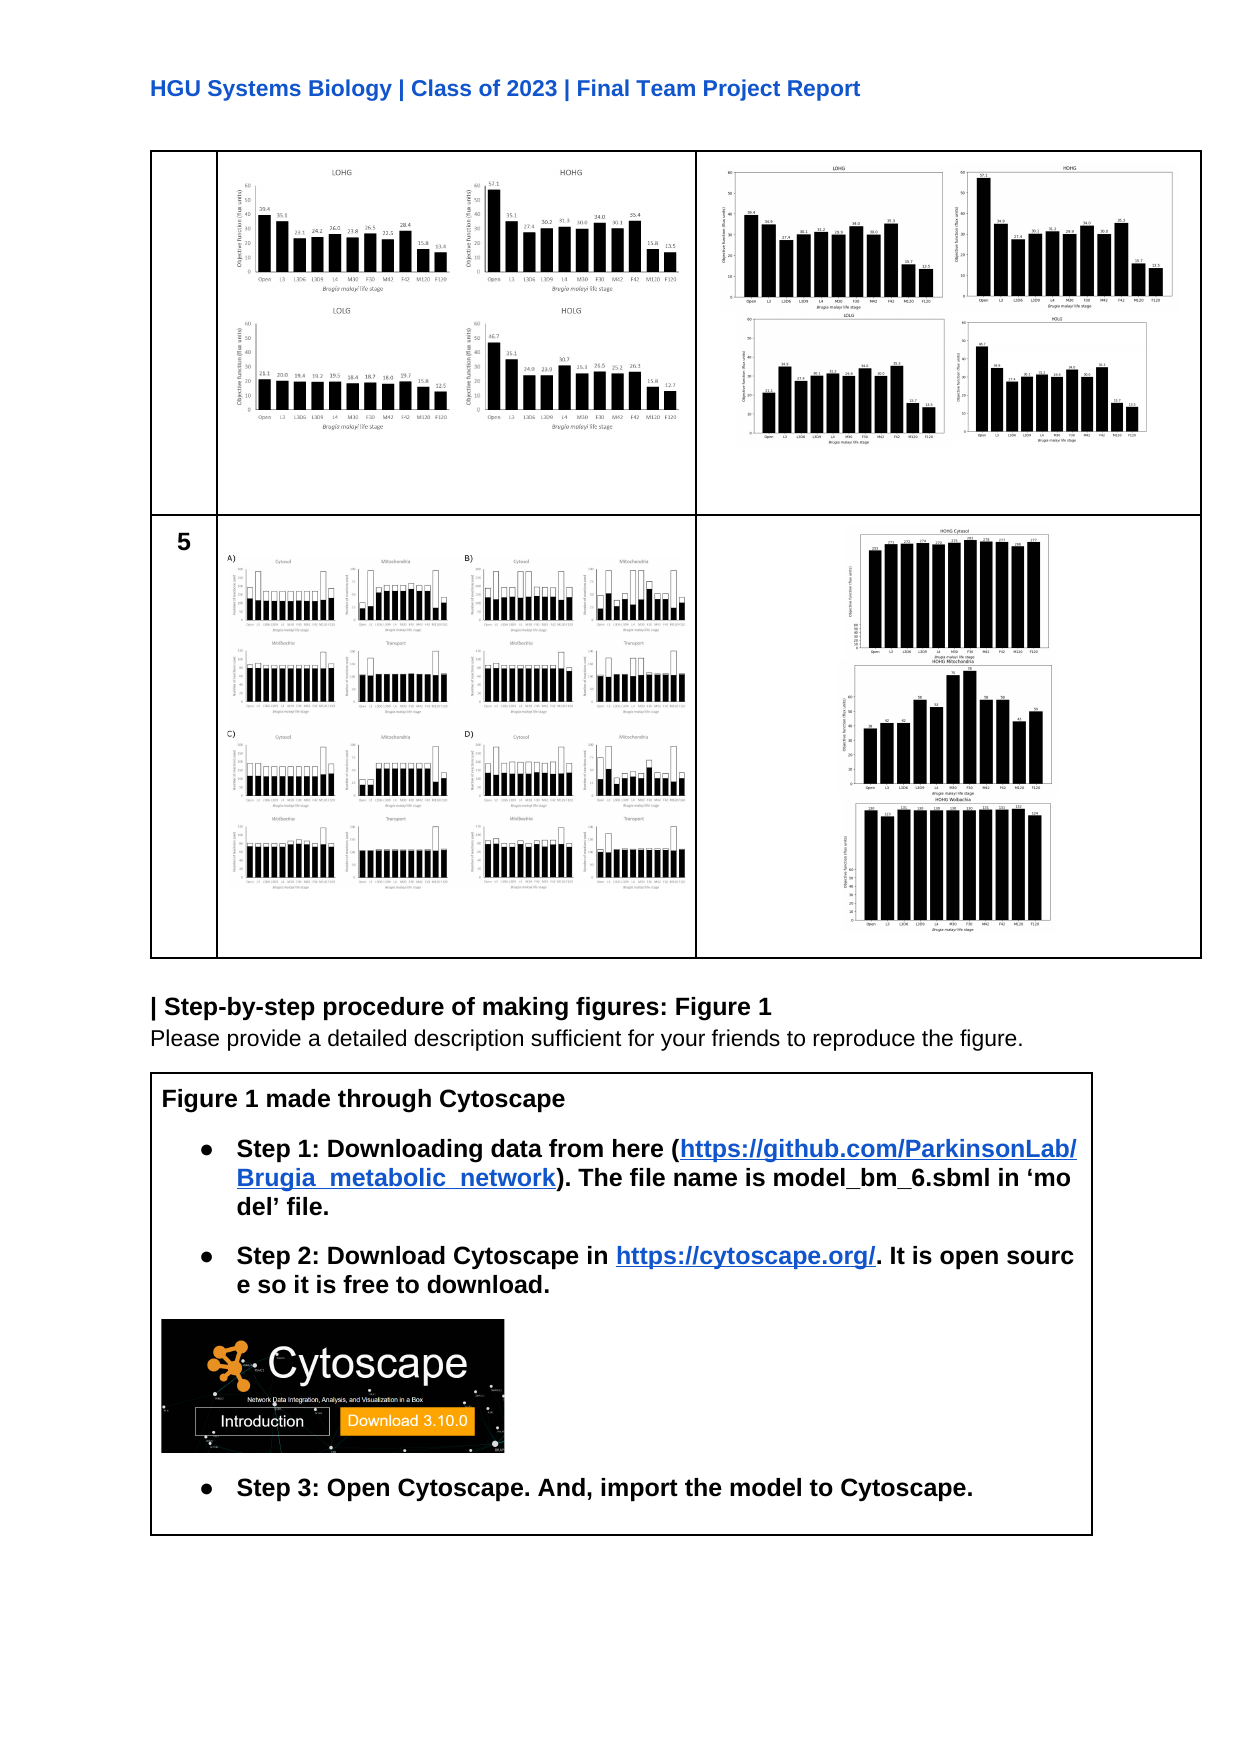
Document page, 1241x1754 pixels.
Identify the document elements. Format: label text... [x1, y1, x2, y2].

table_cell [218, 152, 695, 514]
table_cell [697, 516, 1200, 957]
table_cell 5 [152, 516, 216, 957]
picture [161, 1319, 505, 1453]
picture [719, 162, 1179, 447]
picture [227, 162, 686, 438]
picture [838, 526, 1059, 933]
text | Step-by-step procedure of making figures: Figure 1 [150, 992, 1090, 1021]
table_cell [218, 516, 695, 957]
picture [227, 555, 686, 889]
table_cell 4 [152, 152, 216, 514]
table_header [152, 1074, 1091, 1533]
table_cell [697, 152, 1200, 514]
text Please provide a detailed description sufficient for your friends to reproduce the figure. [150, 1025, 1090, 1051]
